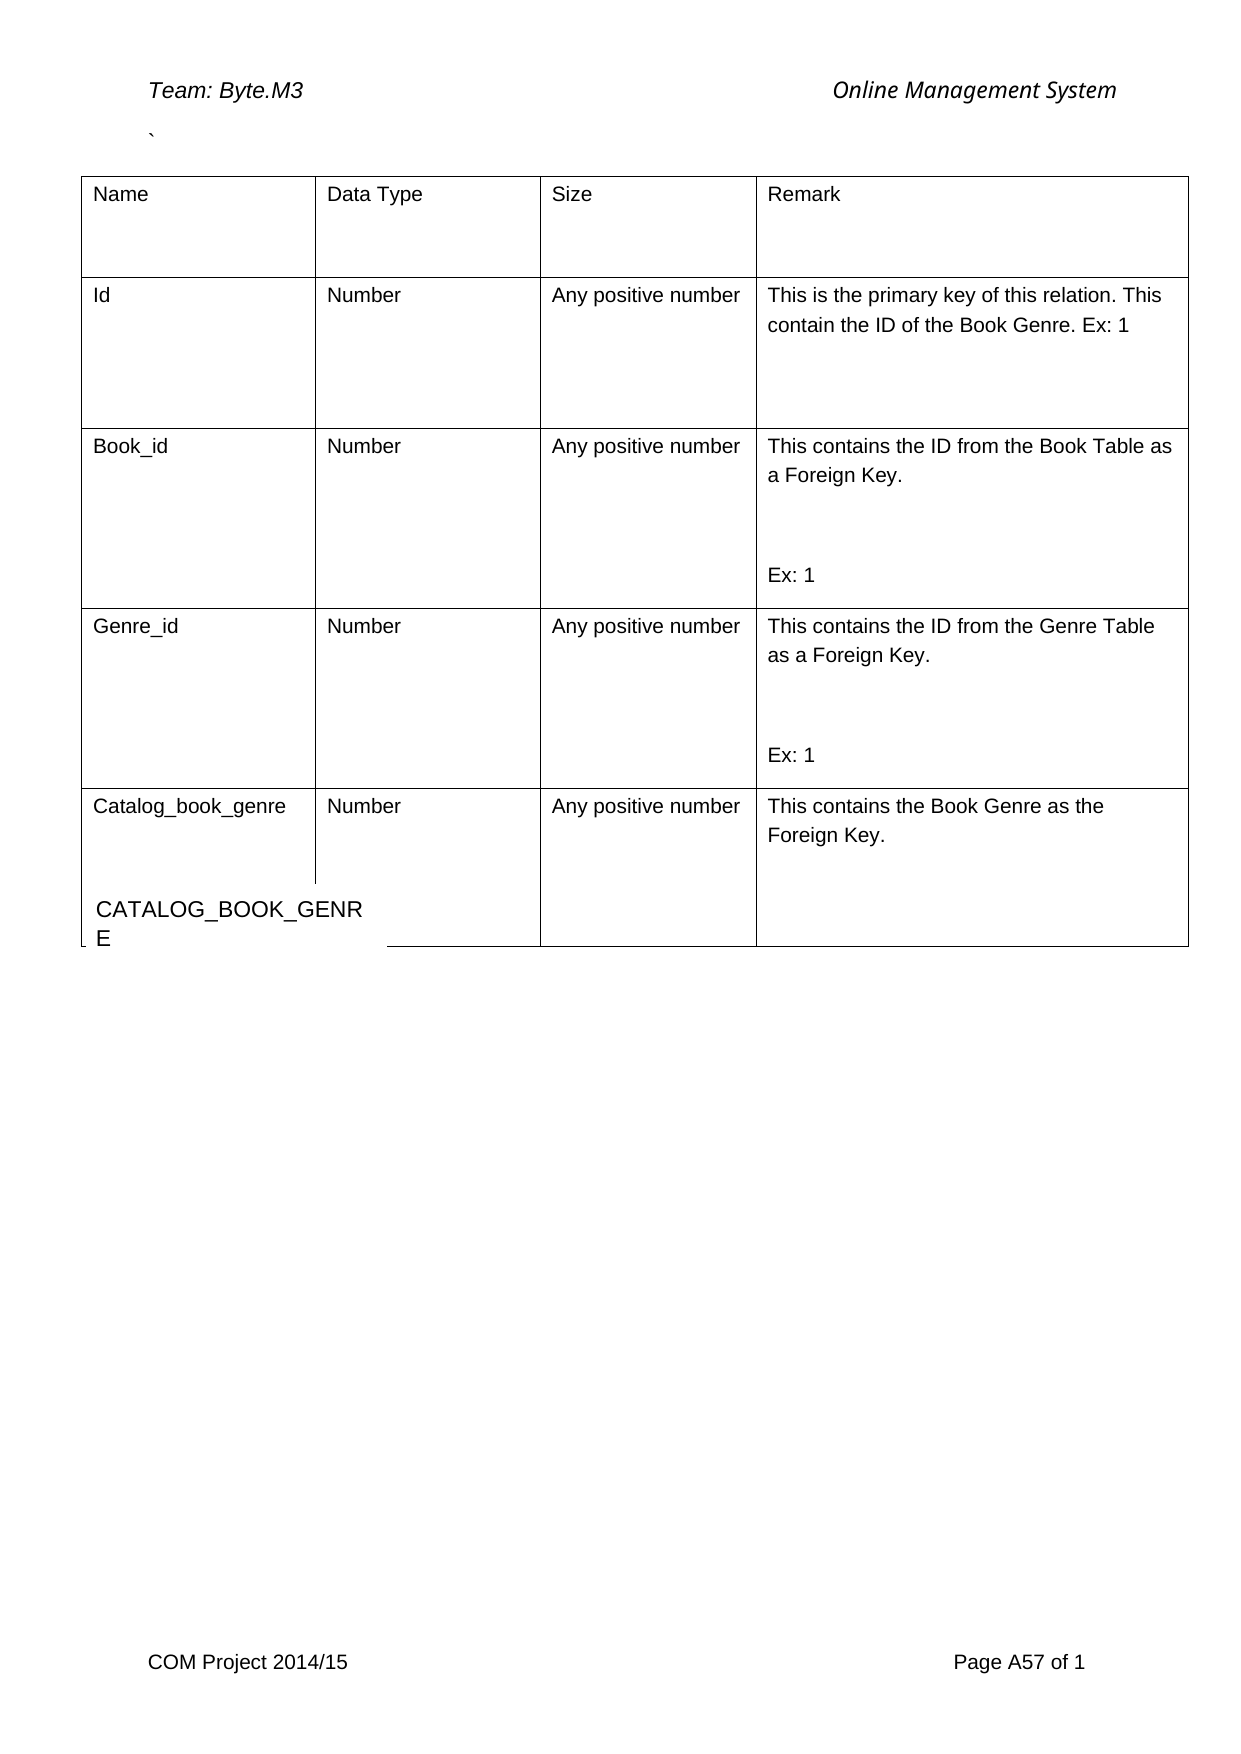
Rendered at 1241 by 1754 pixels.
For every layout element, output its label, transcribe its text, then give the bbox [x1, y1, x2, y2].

table_cell Catalog_book_genre [82, 789, 315, 946]
table_cell This contains the ID from the Book Table as a Foreign Key. Ex: 1 [757, 429, 1188, 608]
table_cell This is the primary key of this relation. This contain the ID of the Book Genre. Ex: 1 [757, 278, 1188, 427]
table_cell Any positive number [541, 609, 756, 788]
table_cell Id [82, 278, 315, 427]
table_header Remark [757, 177, 1188, 277]
table_cell Number [316, 278, 540, 427]
table_cell This contains the Book Genre as the Foreign Key. [757, 789, 1188, 946]
table_header Data Type [316, 177, 540, 277]
table_cell Any positive number [541, 429, 756, 608]
table_cell Any positive number [541, 789, 756, 946]
table_header Name [82, 177, 315, 277]
table_cell Number [316, 609, 540, 788]
table_cell Book_id [82, 429, 315, 608]
table_cell Any positive number [541, 278, 756, 427]
table_cell This contains the ID from the Genre Table as a Foreign Key. Ex: 1 [757, 609, 1188, 788]
table_header Size [541, 177, 756, 277]
table_cell Number [316, 789, 540, 946]
table_cell Number [316, 429, 540, 608]
table_cell Genre_id [82, 609, 315, 788]
